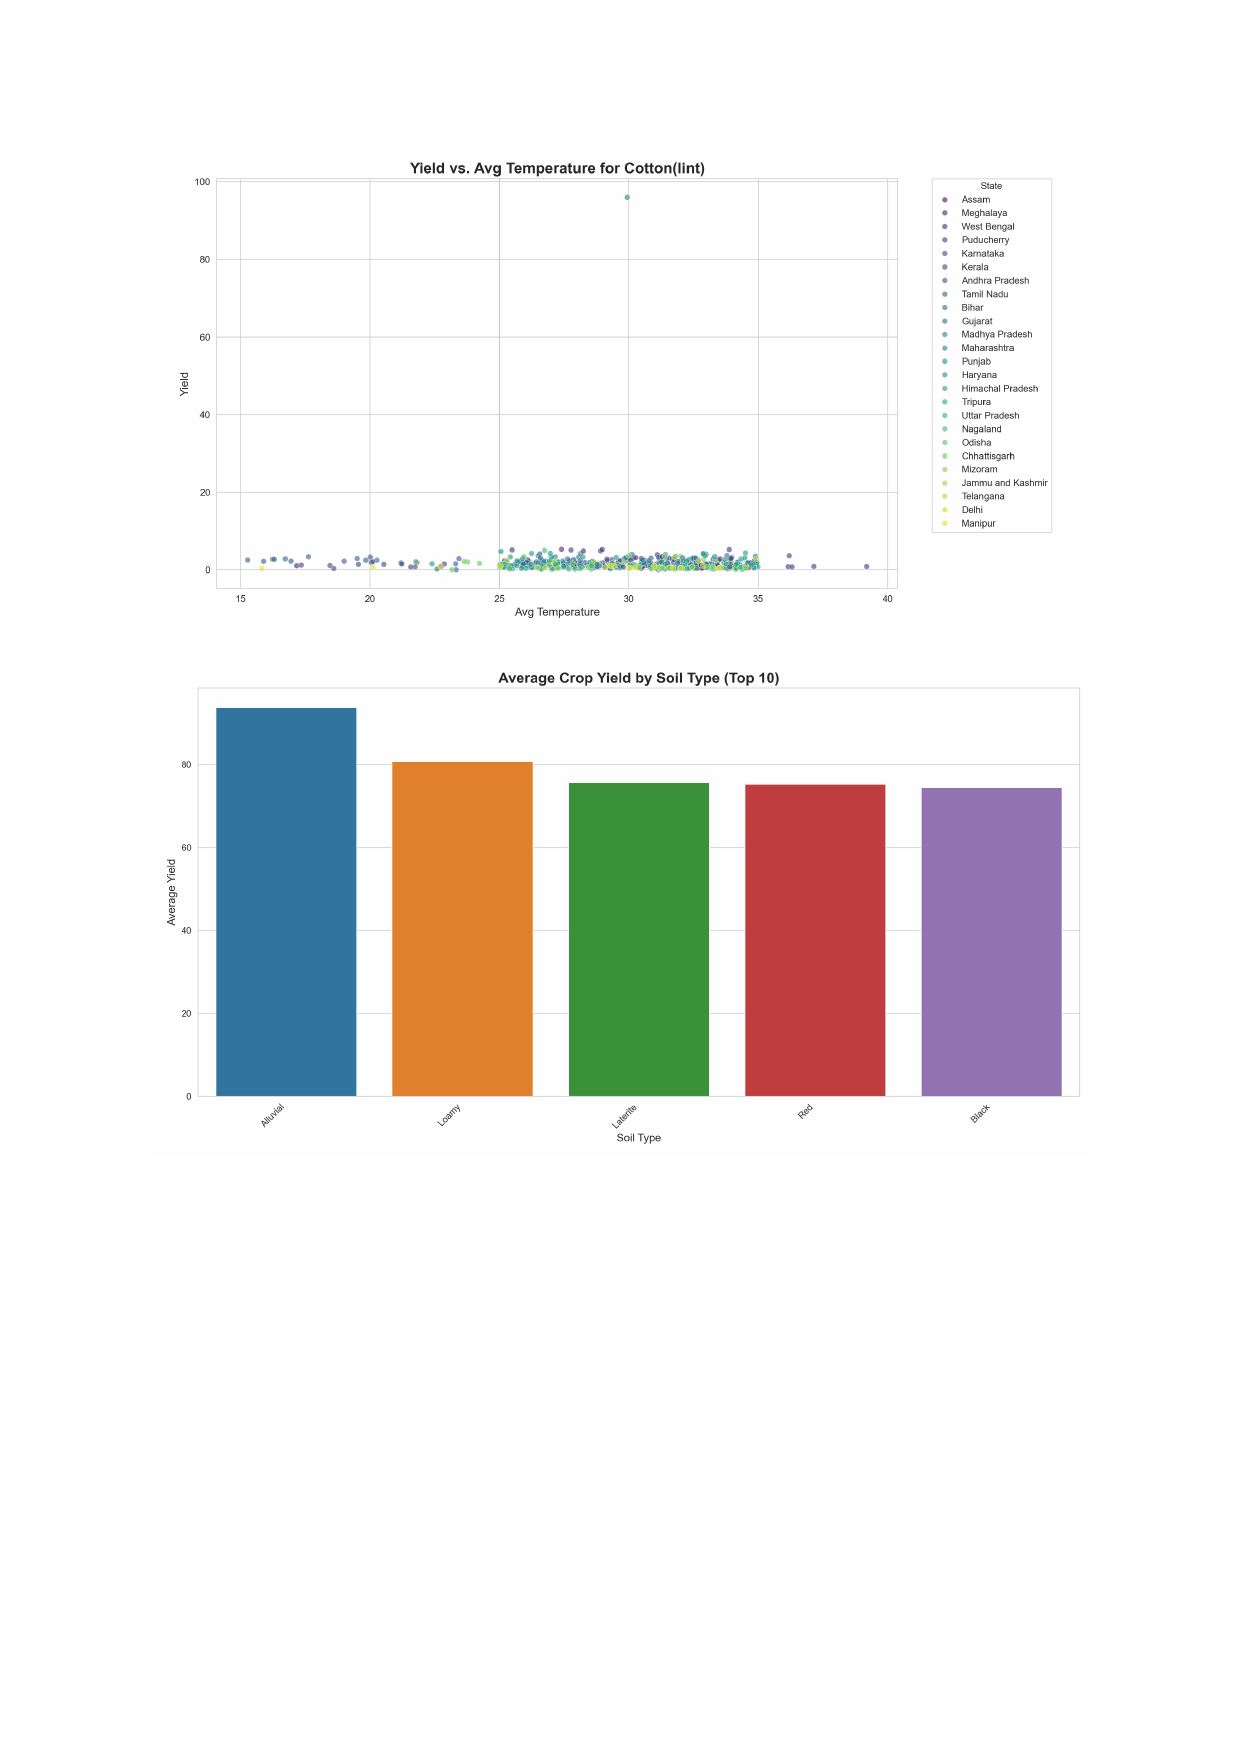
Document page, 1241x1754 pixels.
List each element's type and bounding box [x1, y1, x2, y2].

picture [150, 150, 1091, 643]
picture [150, 661, 1091, 1158]
